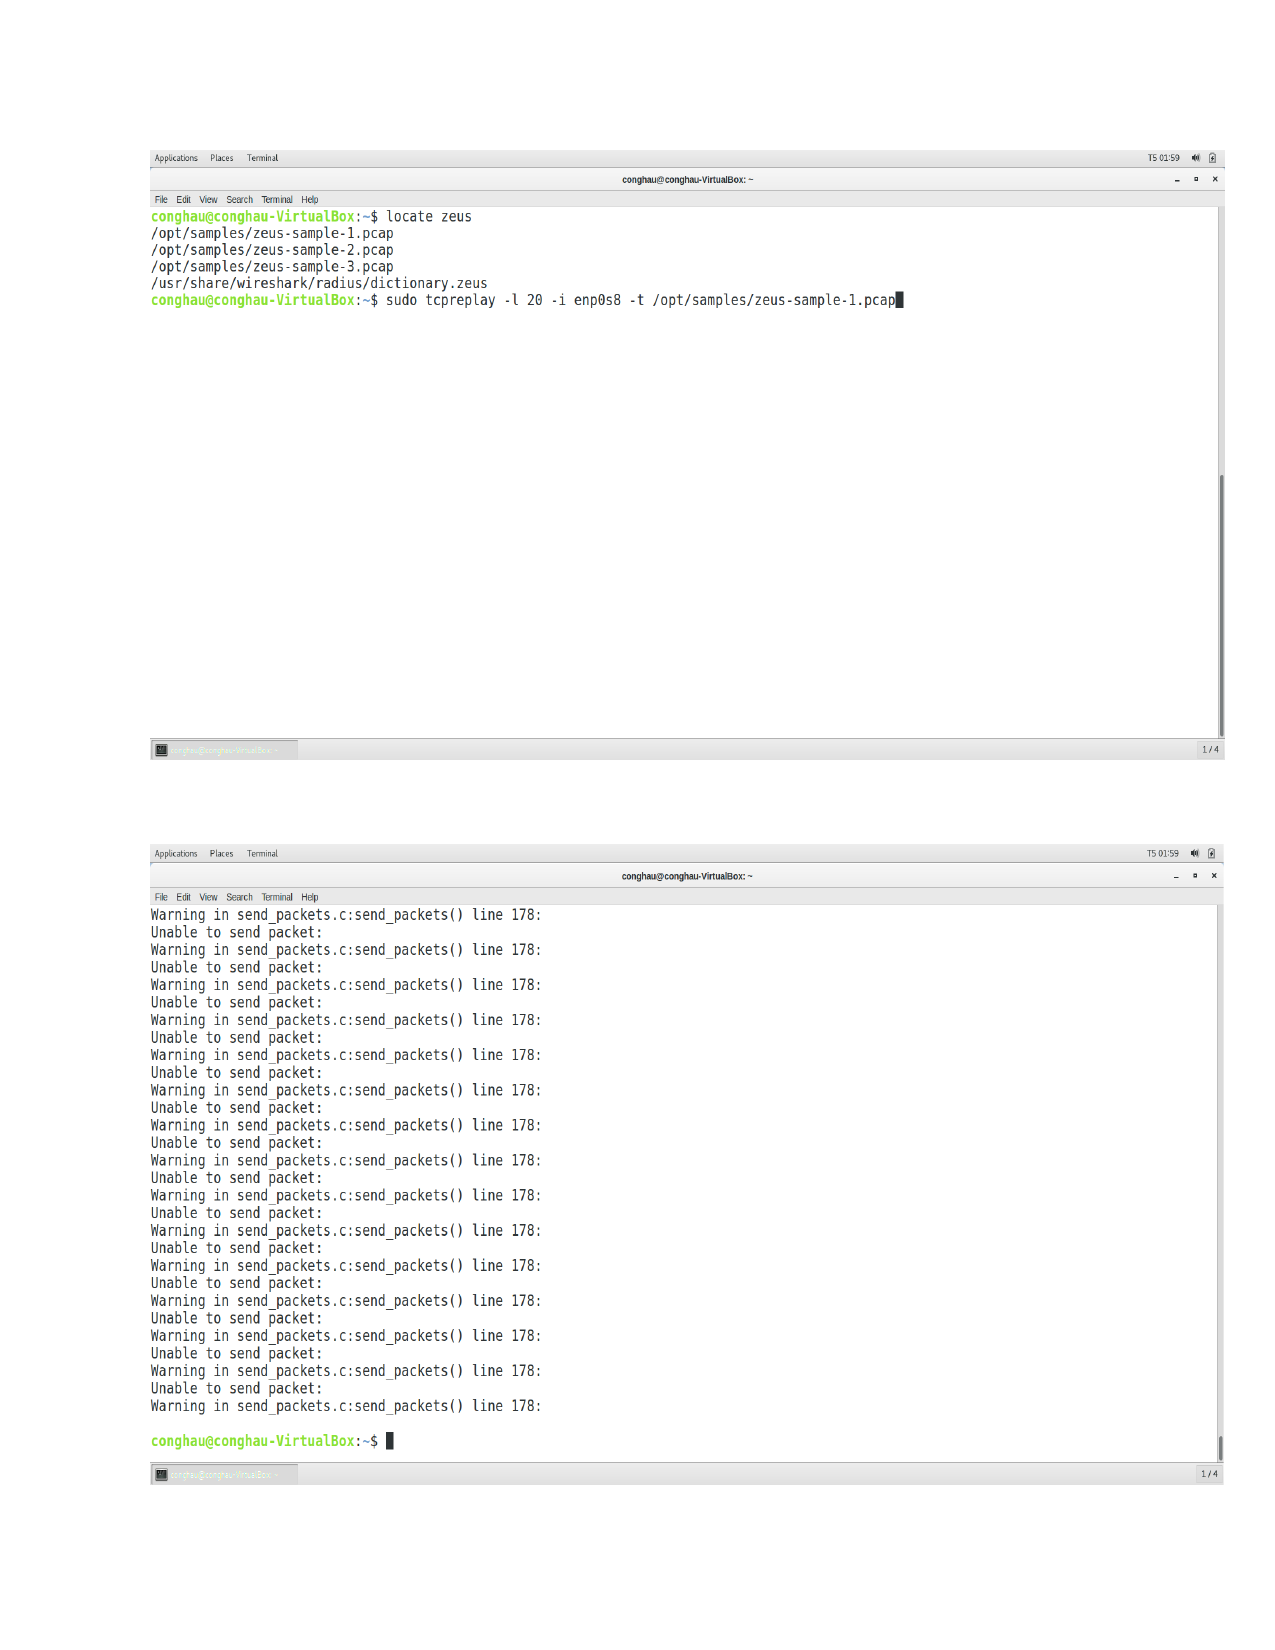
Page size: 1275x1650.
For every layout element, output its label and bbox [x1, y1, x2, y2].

picture [150, 844, 1224, 1485]
picture [150, 150, 1225, 760]
